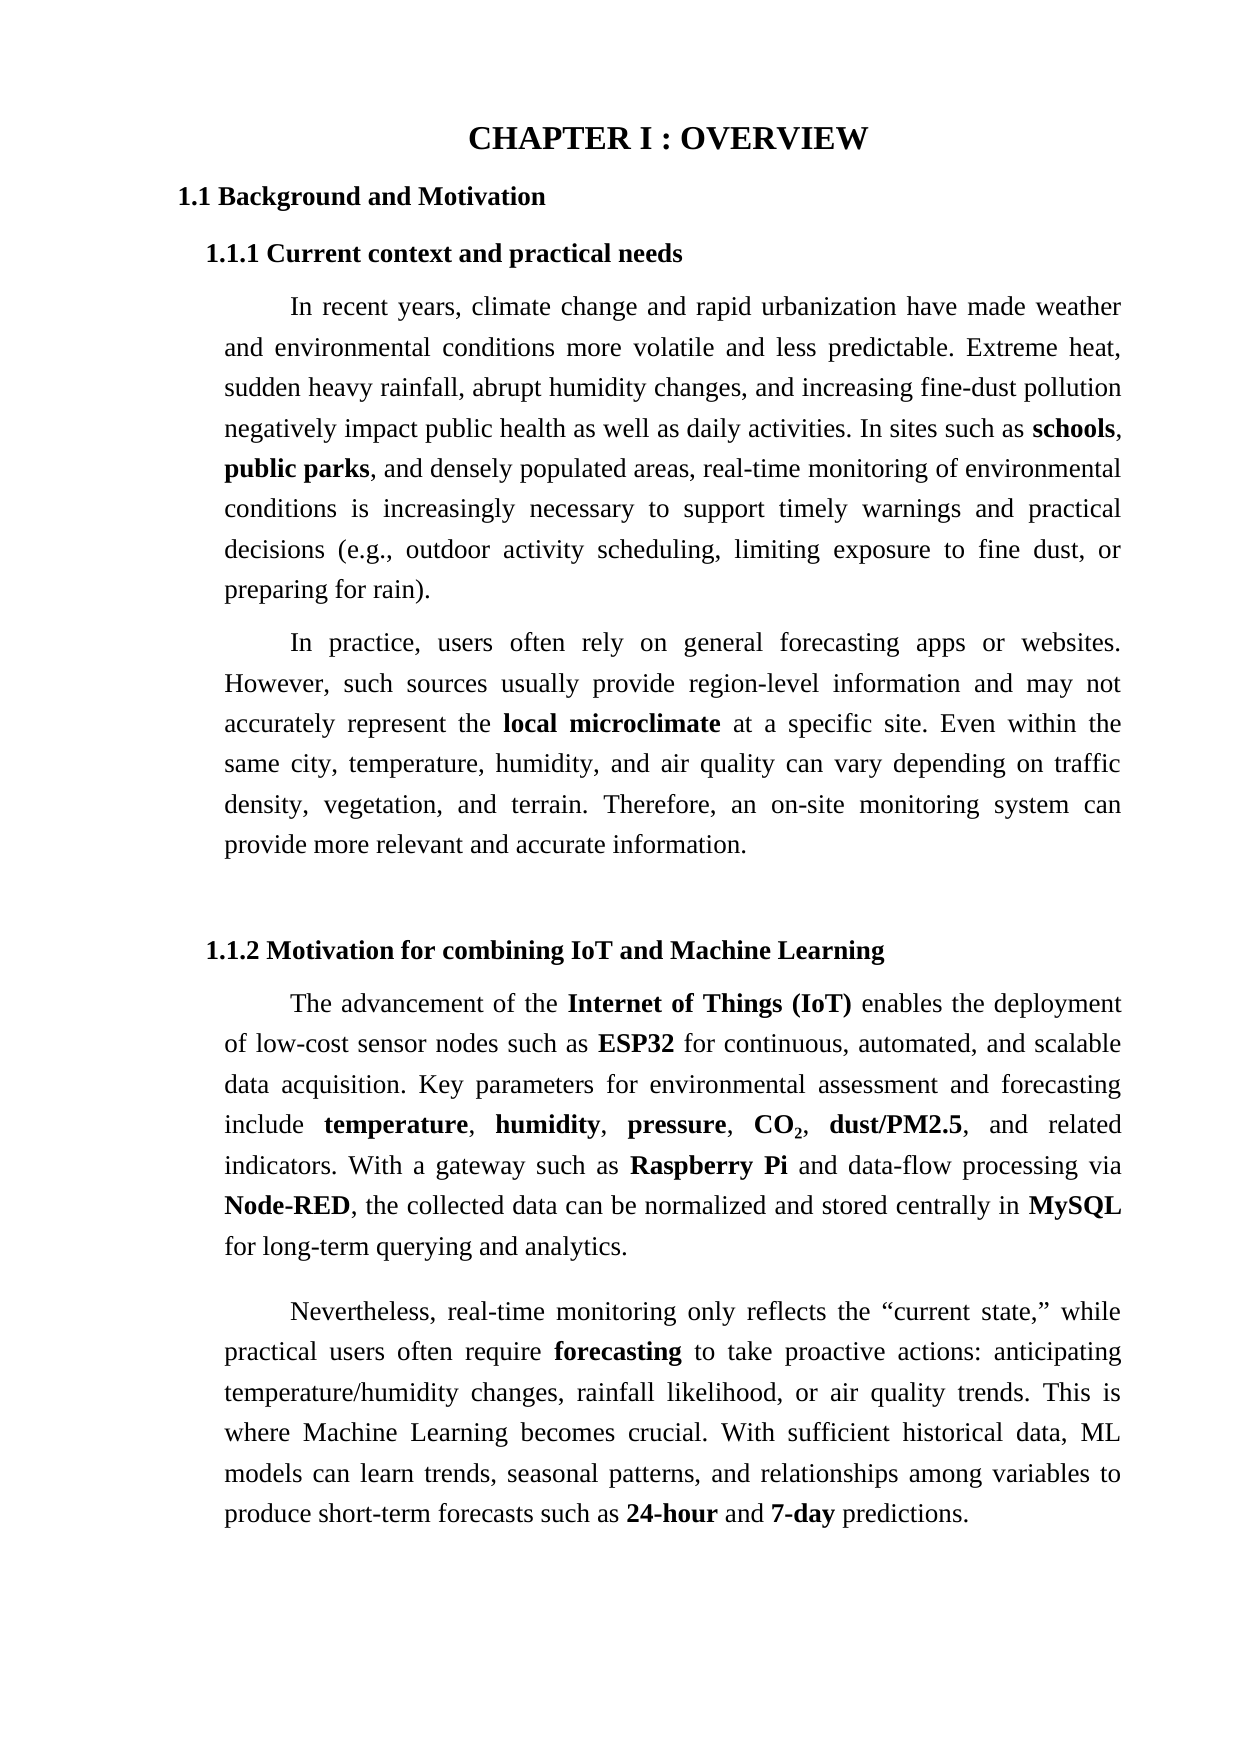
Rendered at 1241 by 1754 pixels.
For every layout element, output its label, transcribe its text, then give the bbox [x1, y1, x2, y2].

subtitle 1.1 Background and Motivation [177, 180, 1122, 212]
subtitle 1.1.1 Current context and practical needs [177, 237, 1122, 269]
text In practice, users often rely on general forecasting apps or websites. However, such sources usually provide region-level information and may not accurately represent the local microclimate at a specific site. Even within the same city, temperature, humidity, and air quality can vary depending on traffic density, vegetation, and terrain. Therefore, an on-site monitoring system can provide more relevant and accurate information. [224, 626, 1122, 859]
subtitle CHAPTER I : OVERVIEW [177, 118, 1122, 156]
text Nevertheless, real-time monitoring only reflects the “current state,” while practical users often require forecasting to take proactive actions: anticipating temperature/humidity changes, rainfall likelihood, or air quality trends. This is where Machine Learning becomes crucial. With sufficient historical data, ML models can learn trends, seasonal patterns, and relationships among variables to produce short-term forecasts such as 24-hour and 7-day predictions. [224, 1295, 1122, 1528]
subtitle 1.1.2 Motivation for combining IoT and Machine Learning [177, 934, 1122, 965]
text The advancement of the Internet of Things (IoT) enables the deployment of low-cost sensor nodes such as ESP32 for continuous, automated, and scalable data acquisition. Key parameters for environmental assessment and forecasting include temperature, humidity, pressure, CO₂, dust/PM2.5, and related indicators. With a gateway such as Raspberry Pi and data-flow processing via Node-RED, the collected data can be normalized and stored centrally in MySQL for long-term querying and analytics. [224, 987, 1122, 1261]
text In recent years, climate change and rapid urbanization have made weather and environmental conditions more volatile and less predictable. Extreme heat, sudden heavy rainfall, abrupt humidity changes, and increasing fine-dust pollution negatively impact public health as well as daily activities. In sites such as schools, public parks, and densely populated areas, real-time monitoring of environmental conditions is increasingly necessary to support timely warnings and practical decisions (e.g., outdoor activity scheduling, limiting exposure to fine dust, or preparing for rain). [224, 290, 1122, 604]
